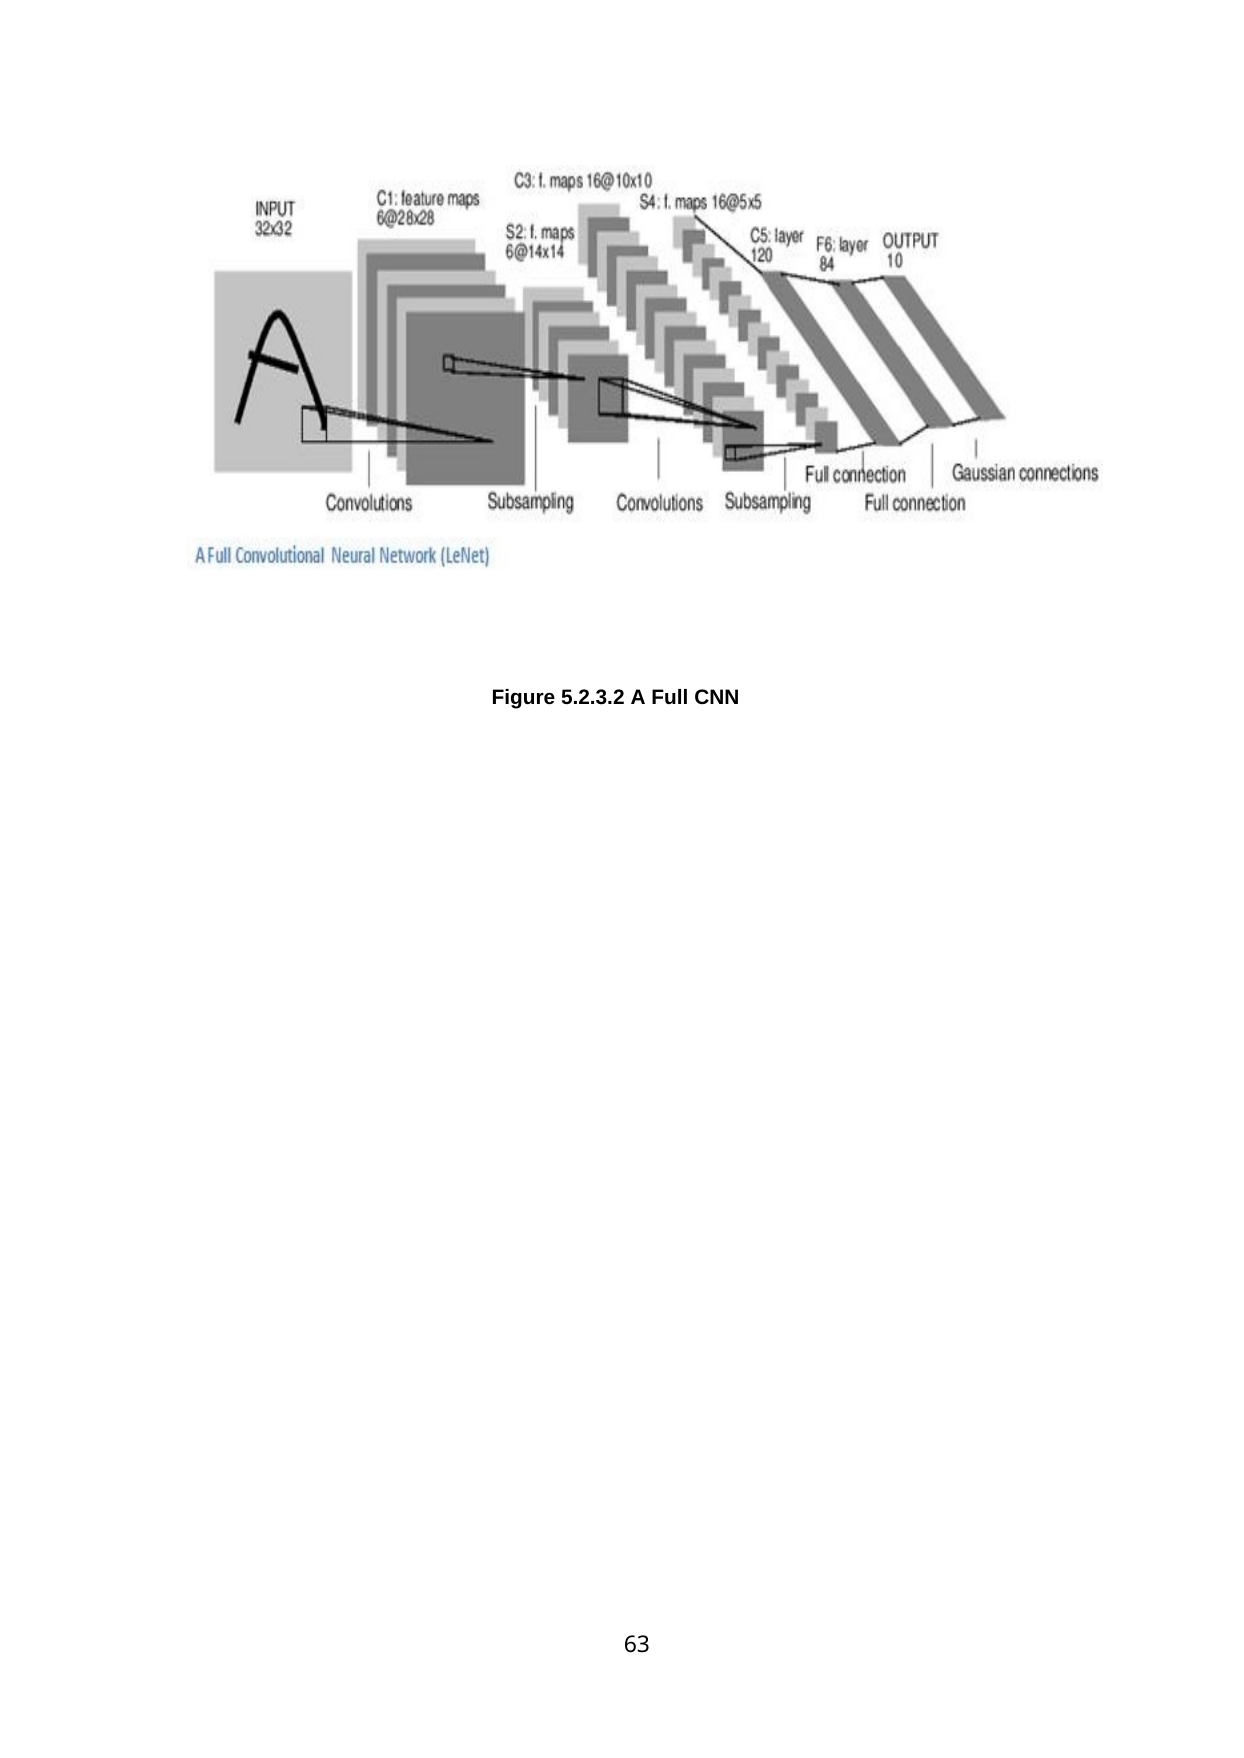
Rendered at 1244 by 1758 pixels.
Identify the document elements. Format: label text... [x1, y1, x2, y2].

picture [186, 165, 1104, 571]
text Figure 5.2.3.2 A Full CNN [395, 685, 836, 709]
